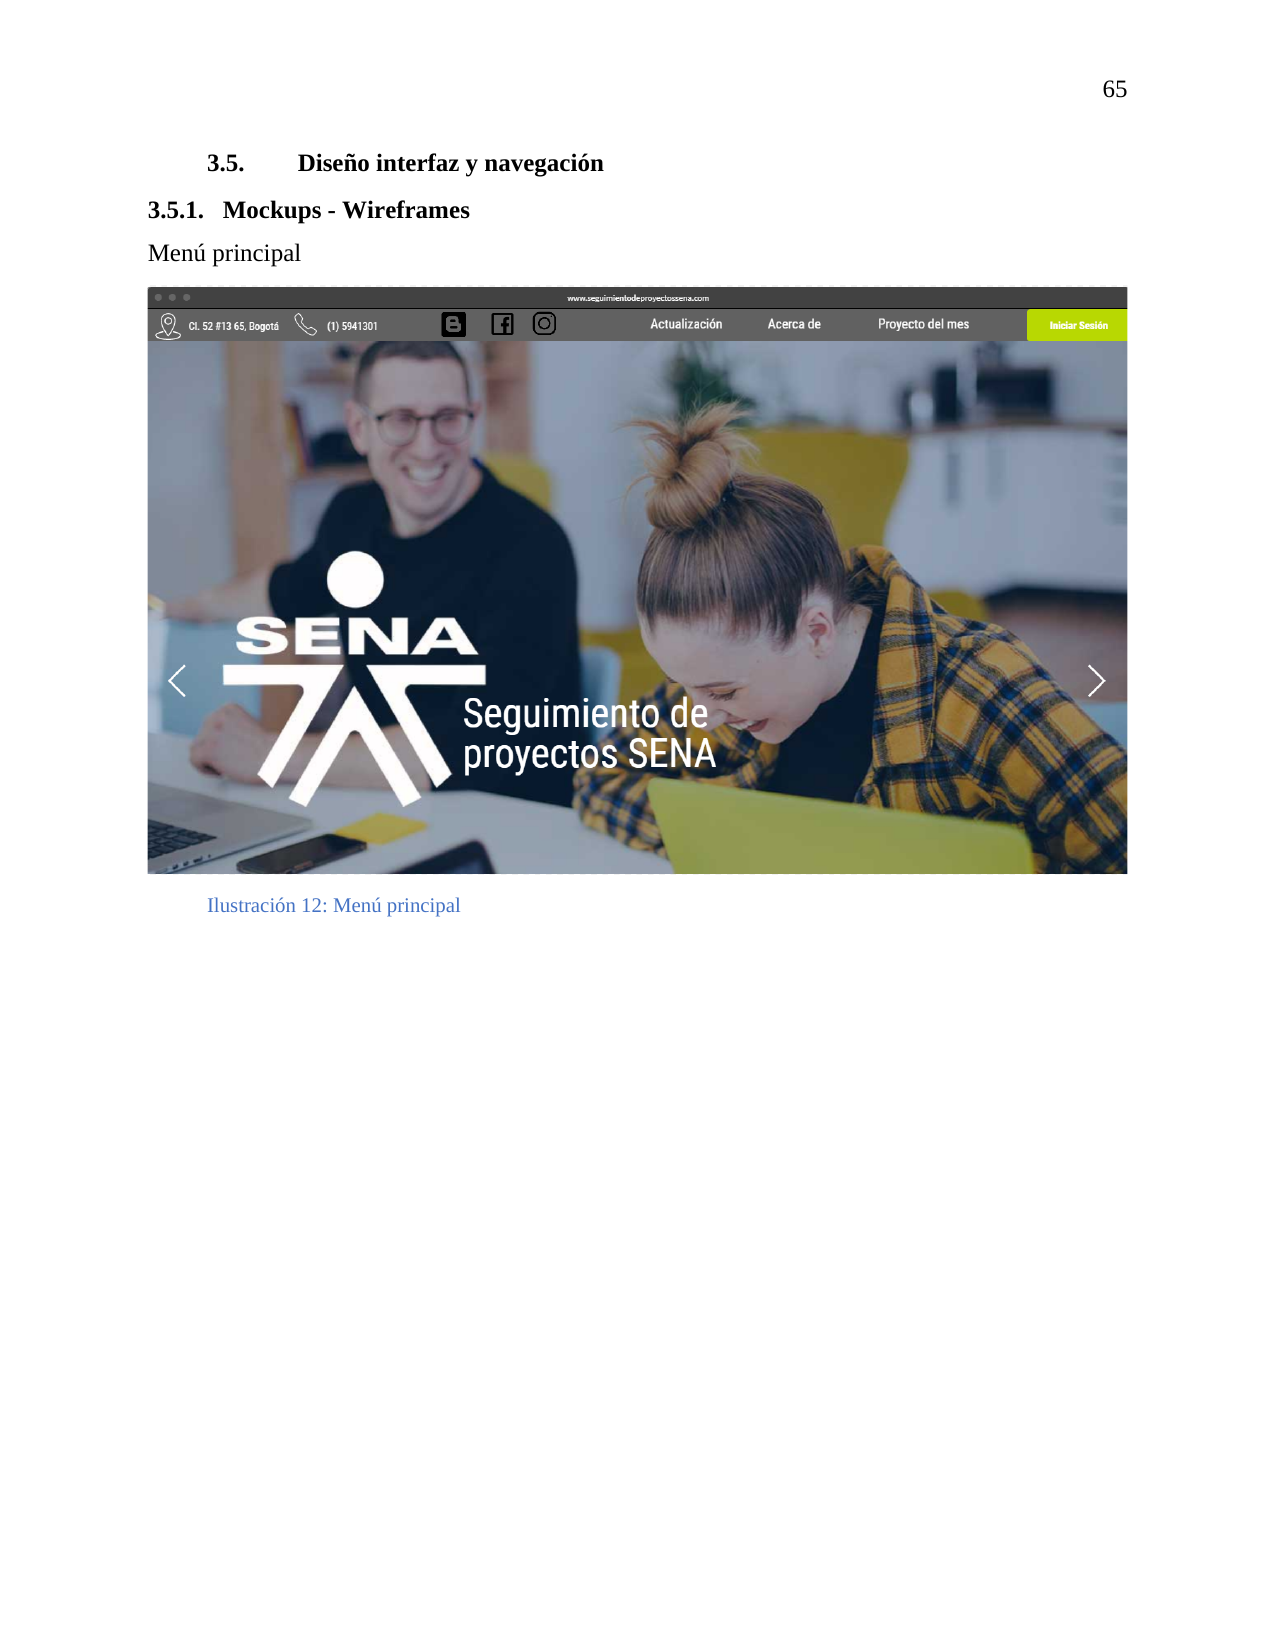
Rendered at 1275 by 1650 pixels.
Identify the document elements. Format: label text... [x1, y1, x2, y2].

text Ilustración 12: Menú principal [148, 893, 1127, 917]
picture [147, 285, 1128, 875]
subtitle Mockups - Wireframes [148, 195, 1127, 224]
subtitle Diseño interfaz y navegación [207, 148, 1127, 176]
text Menú principal [148, 238, 1127, 267]
